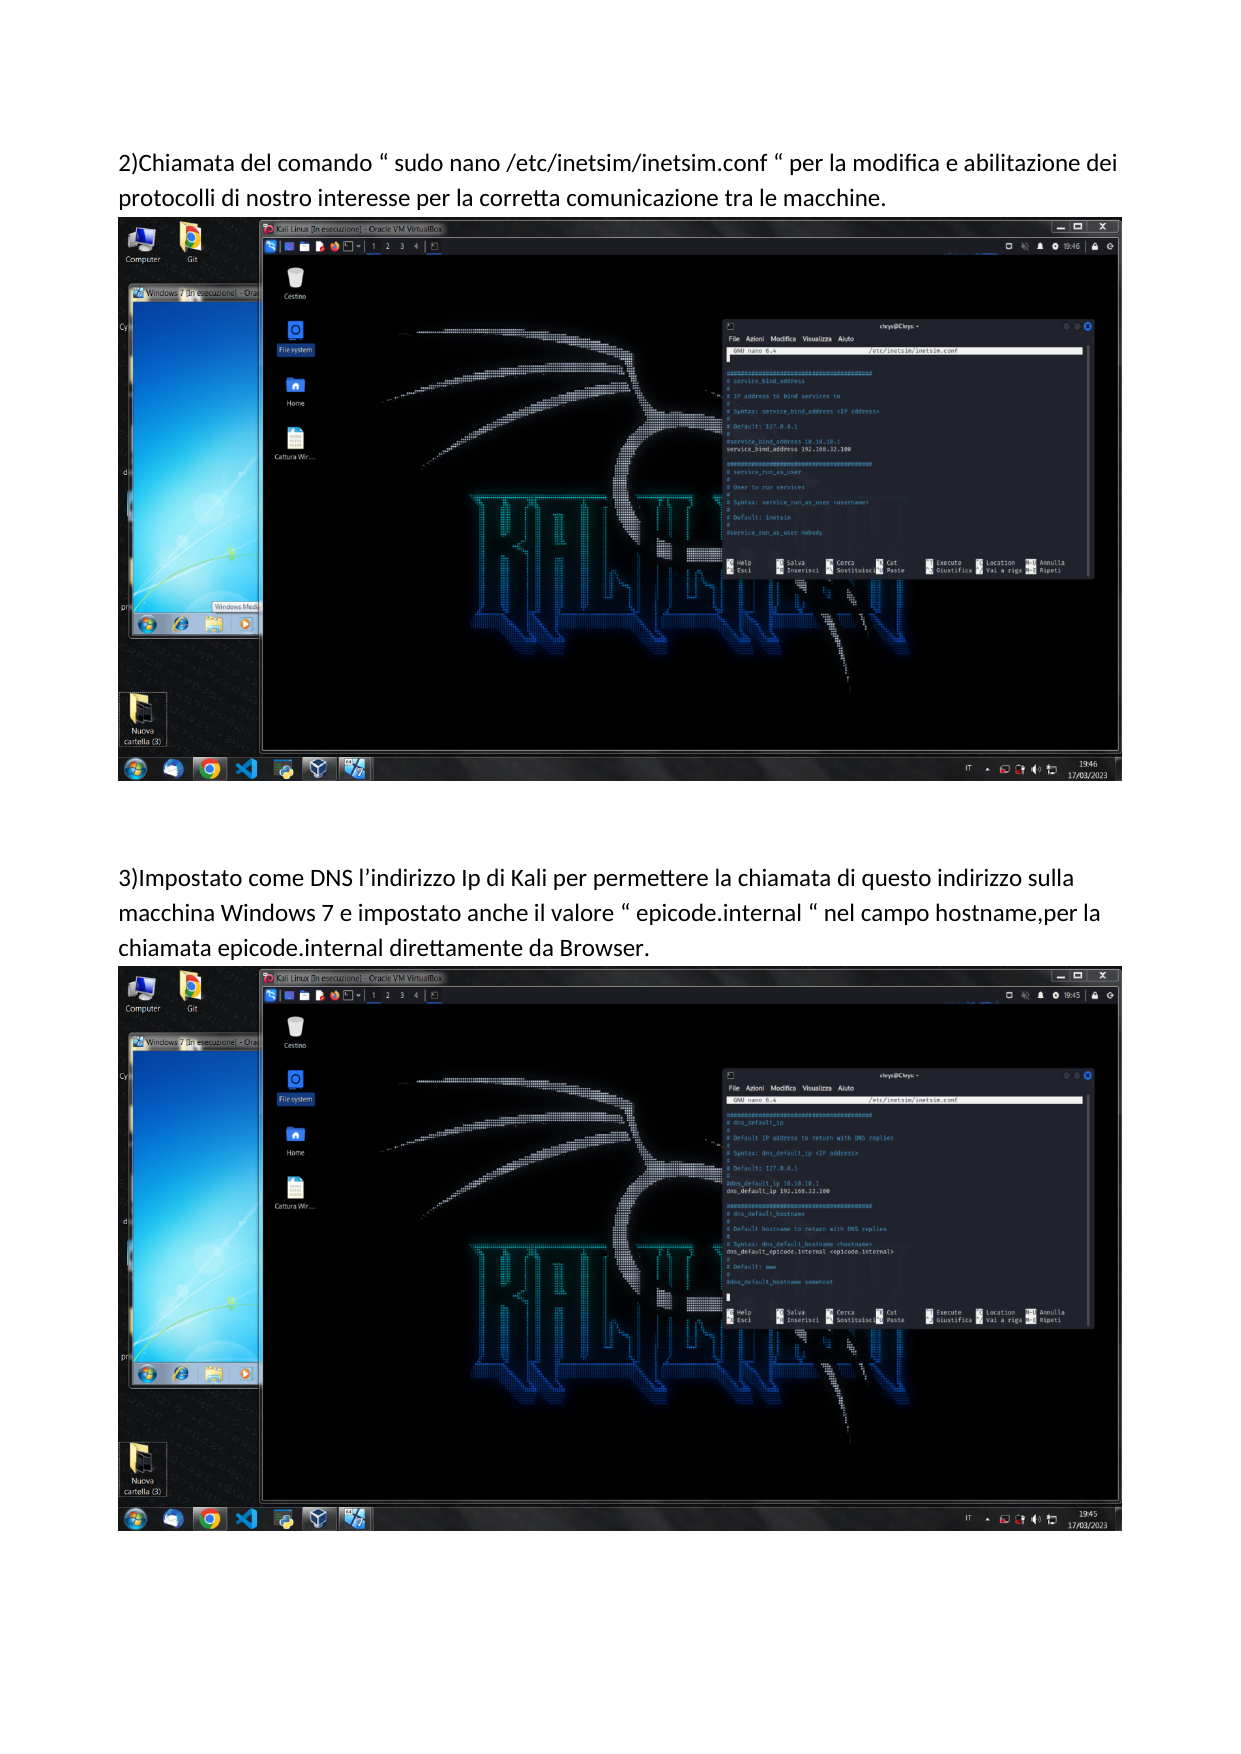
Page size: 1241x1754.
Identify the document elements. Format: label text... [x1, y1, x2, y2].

text 2)Chiamata del comando “ sudo nano /etc/inetsim/inetsim.conf “ per la modifica e abilitazione dei protocolli di nostro interesse per la corretta comunicazione tra le macchine. [118, 148, 1122, 217]
picture [118, 217, 1122, 781]
picture [118, 966, 1122, 1531]
text 3)Impostato come DNS l’indirizzo Ip di Kali per permettere la chiamata di questo indirizzo sulla macchina Windows 7 e impostato anche il valore “ epicode.internal “ nel campo hostname,per la chiamata epicode.internal direttamente da Browser. [118, 862, 1122, 966]
